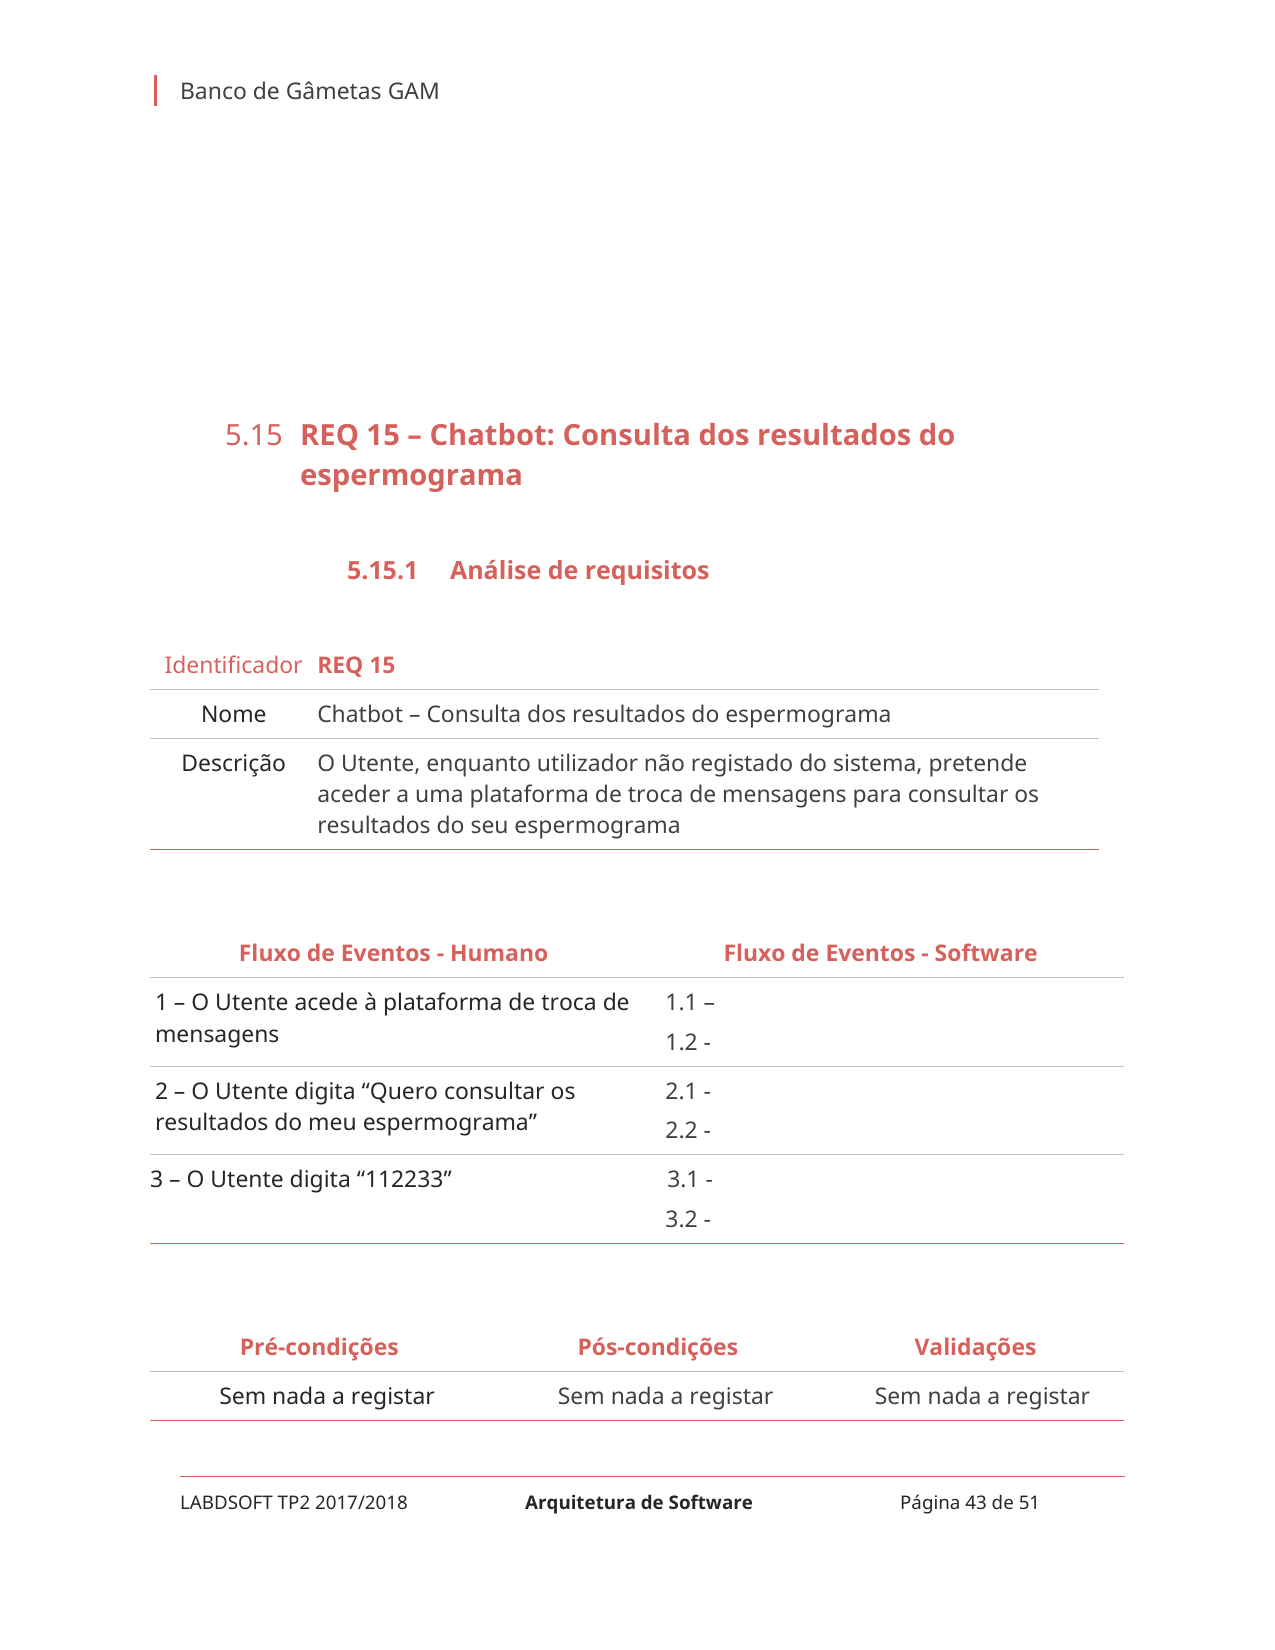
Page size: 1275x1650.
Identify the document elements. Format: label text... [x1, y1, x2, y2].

table_cell Nome [150, 690, 317, 737]
table_cell Descrição [150, 739, 317, 849]
table_header Pré-condições [150, 1331, 488, 1371]
table_cell Sem nada a registar [827, 1372, 1124, 1420]
table_header Fluxo de Eventos - Humano [150, 938, 637, 977]
table_header Pós-condições [488, 1331, 827, 1371]
table_cell 1.1 – 1.2 - [637, 978, 1124, 1066]
table_header Identificador [150, 649, 317, 688]
table_cell Sem nada a registar [150, 1372, 488, 1420]
table_header REQ 15 [317, 649, 1098, 688]
table_header Fluxo de Eventos - Software [637, 938, 1124, 977]
table_cell O Utente, enquanto utilizador não registado do sistema, pretende aceder a uma plataforma de troca de mensagens para consultar os resultados do seu espermograma [317, 739, 1098, 849]
subtitle Análise de requisitos [347, 552, 1125, 586]
table_header Validações [827, 1331, 1124, 1371]
table_cell Sem nada a registar [488, 1372, 827, 1420]
table_cell 3.1 - 3.2 - [637, 1155, 1124, 1243]
table_cell 3 – O Utente digita “112233” [150, 1155, 637, 1243]
table_cell 2.1 - 2.2 - [637, 1067, 1124, 1154]
subtitle REQ 15 – Chatbot: Consulta dos resultados do espermograma [225, 414, 1125, 494]
table_cell Chatbot – Consulta dos resultados do espermograma [317, 690, 1098, 737]
table_cell 2 – O Utente digita “Quero consultar os resultados do meu espermograma” [150, 1067, 637, 1154]
table_cell 1 – O Utente acede à plataforma de troca de mensagens [150, 978, 637, 1066]
